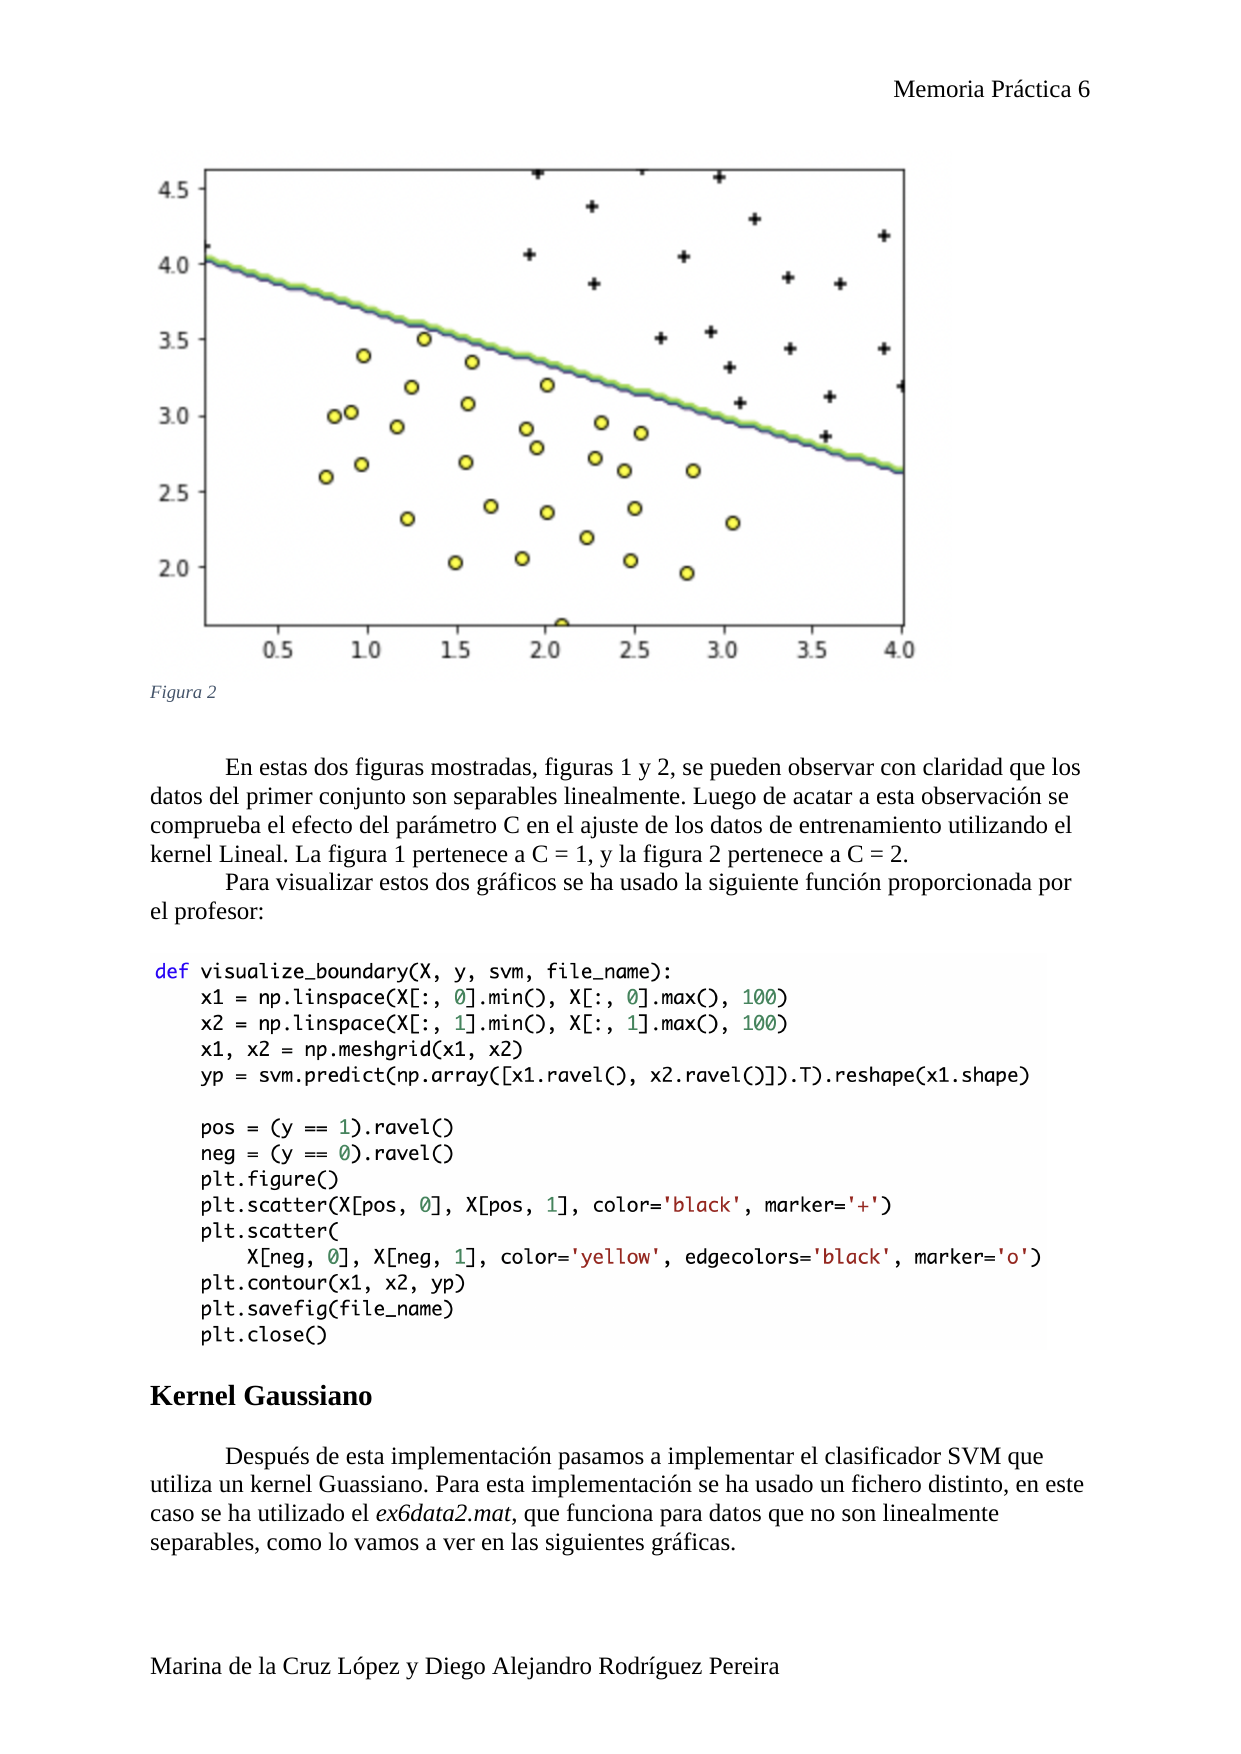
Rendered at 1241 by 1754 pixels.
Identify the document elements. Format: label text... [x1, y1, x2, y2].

text Para visualizar estos dos gráficos se ha usado la siguiente función proporcionada por el profesor: [150, 867, 1090, 925]
text Kernel Gaussiano [150, 1378, 1090, 1412]
picture [150, 953, 1048, 1350]
text En estas dos figuras mostradas, figuras 1 y 2, se pueden observar con claridad que los datos del primer conjunto son separables linealmente. Luego de acatar a esta observación se comprueba el efecto del parámetro C en el ajuste de los datos de entrenamiento utilizando el kernel Lineal. La figura 1 pertenece a C = 1, y la figura 2 pertenece a C = 2. [150, 752, 1090, 867]
text Después de esta implementación pasamos a implementar el clasificador SVM que utiliza un kernel Guassiano. Para esta implementación se ha usado un fichero distinto, en este caso se ha utilizado el ex6data2.mat, que funciona para datos que no son linealmente separables, como lo vamos a ver en las siguientes gráficas. [150, 1441, 1090, 1556]
text Figura 2 [150, 681, 1090, 703]
picture [150, 150, 953, 682]
